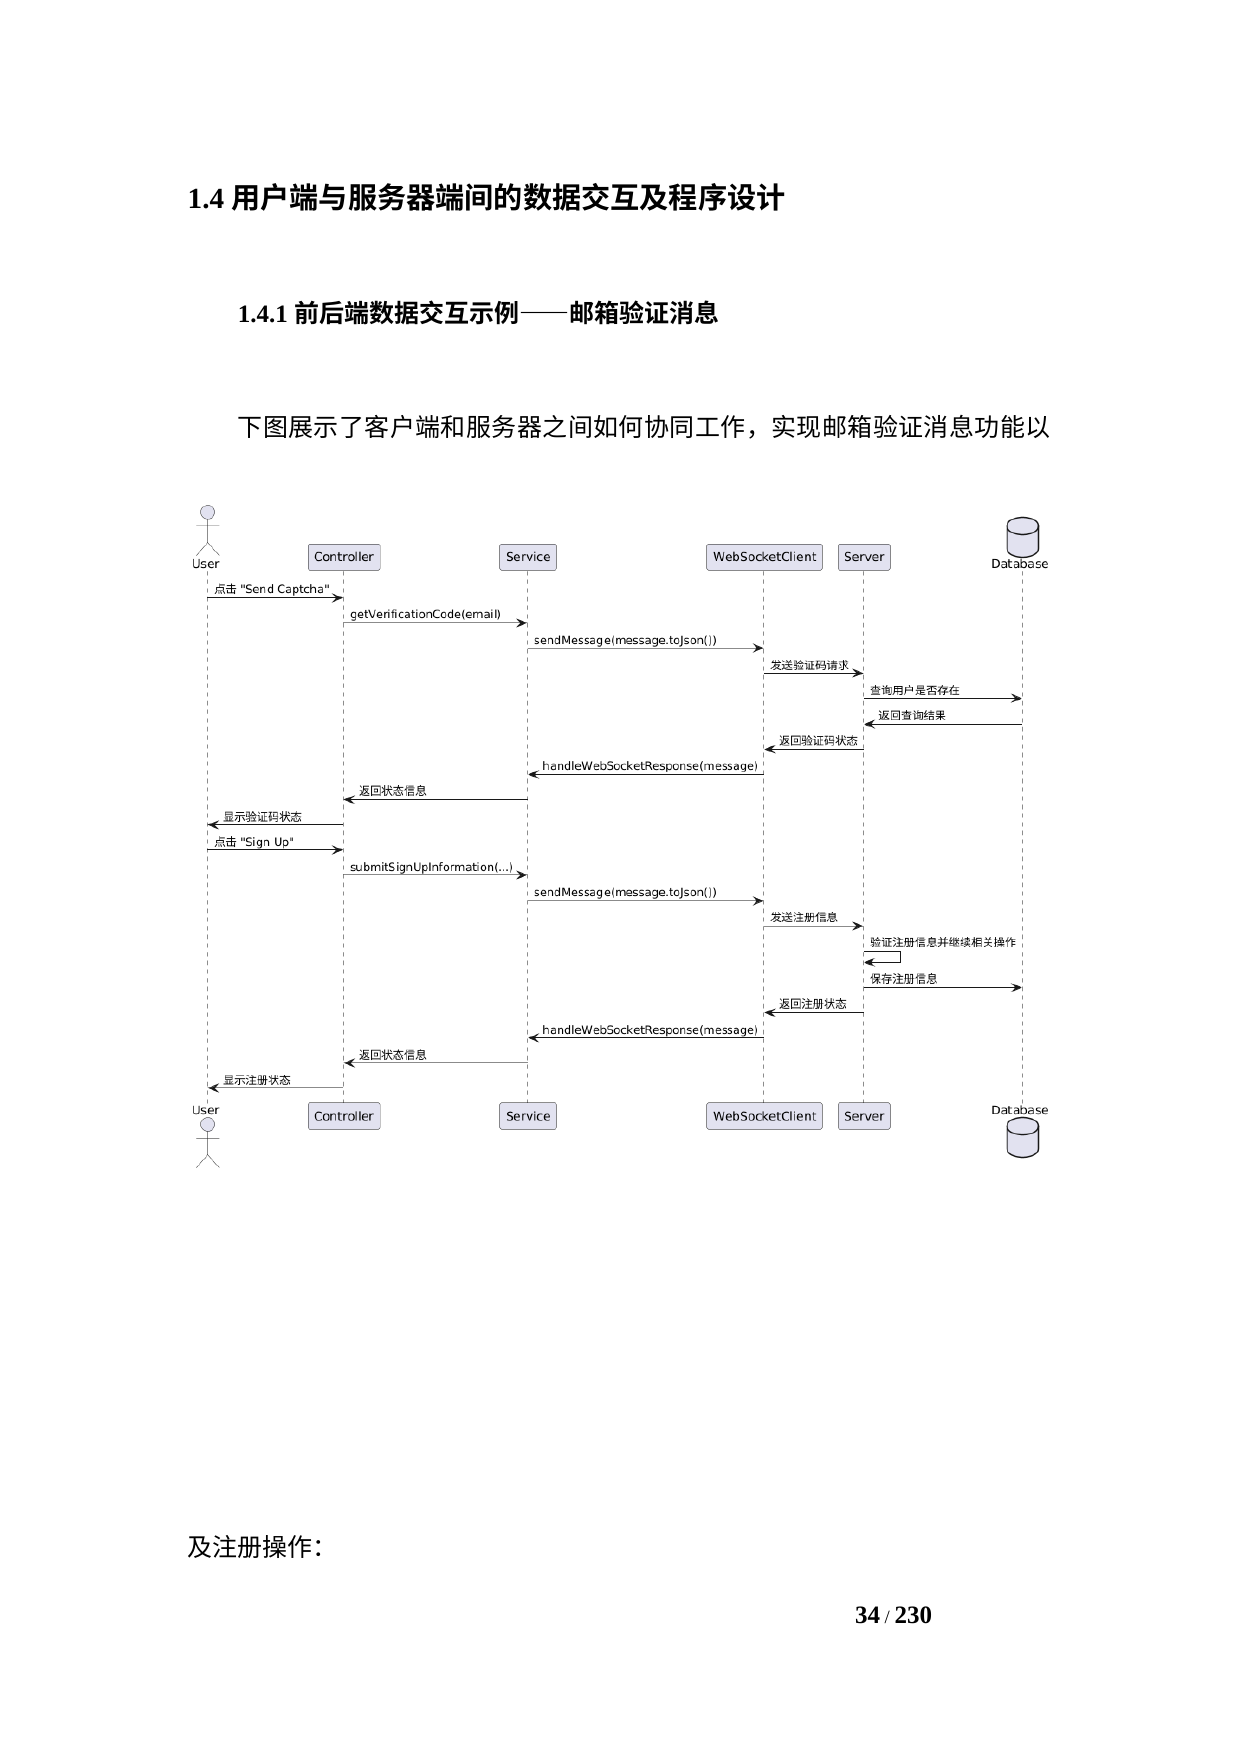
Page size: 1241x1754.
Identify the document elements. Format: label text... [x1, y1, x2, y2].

text 下图展示了客户端和服务器之间如何协同工作，实现邮箱验证消息功能以及注册操作： [187, 391, 1053, 500]
subtitle 1.4.1 前后端数据交互示例——邮箱验证消息 [187, 278, 1053, 346]
picture [187, 500, 1053, 1172]
subtitle 1.4 用户端与服务器端间的数据交互及程序设计 [187, 162, 1053, 230]
text 下图展示了客户端和服务器之间如何协同工作，实现邮箱验证消息功能以及注册操作： [187, 1172, 1053, 1580]
